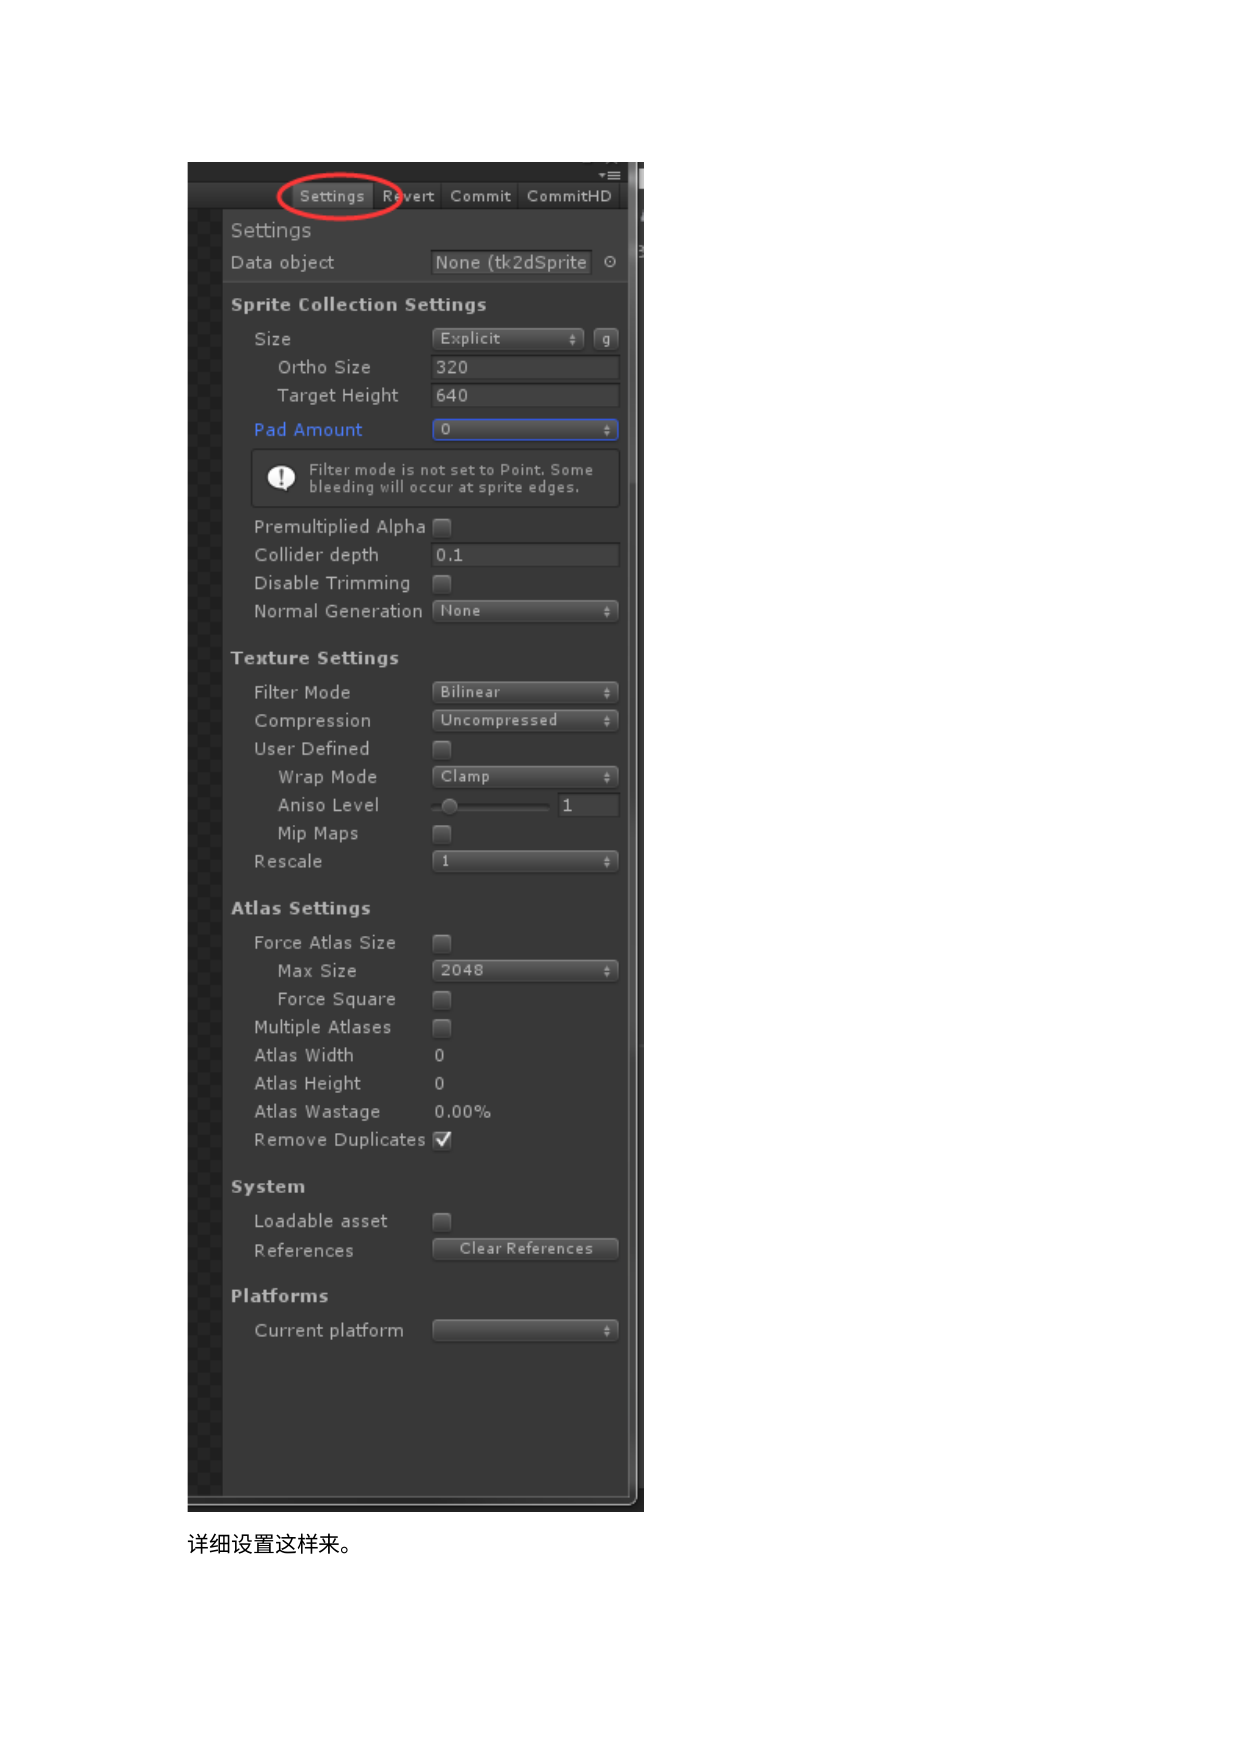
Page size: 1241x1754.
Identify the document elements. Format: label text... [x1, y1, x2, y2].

text 详细设置这样来。 [187, 1527, 1053, 1559]
picture [187, 162, 644, 1512]
